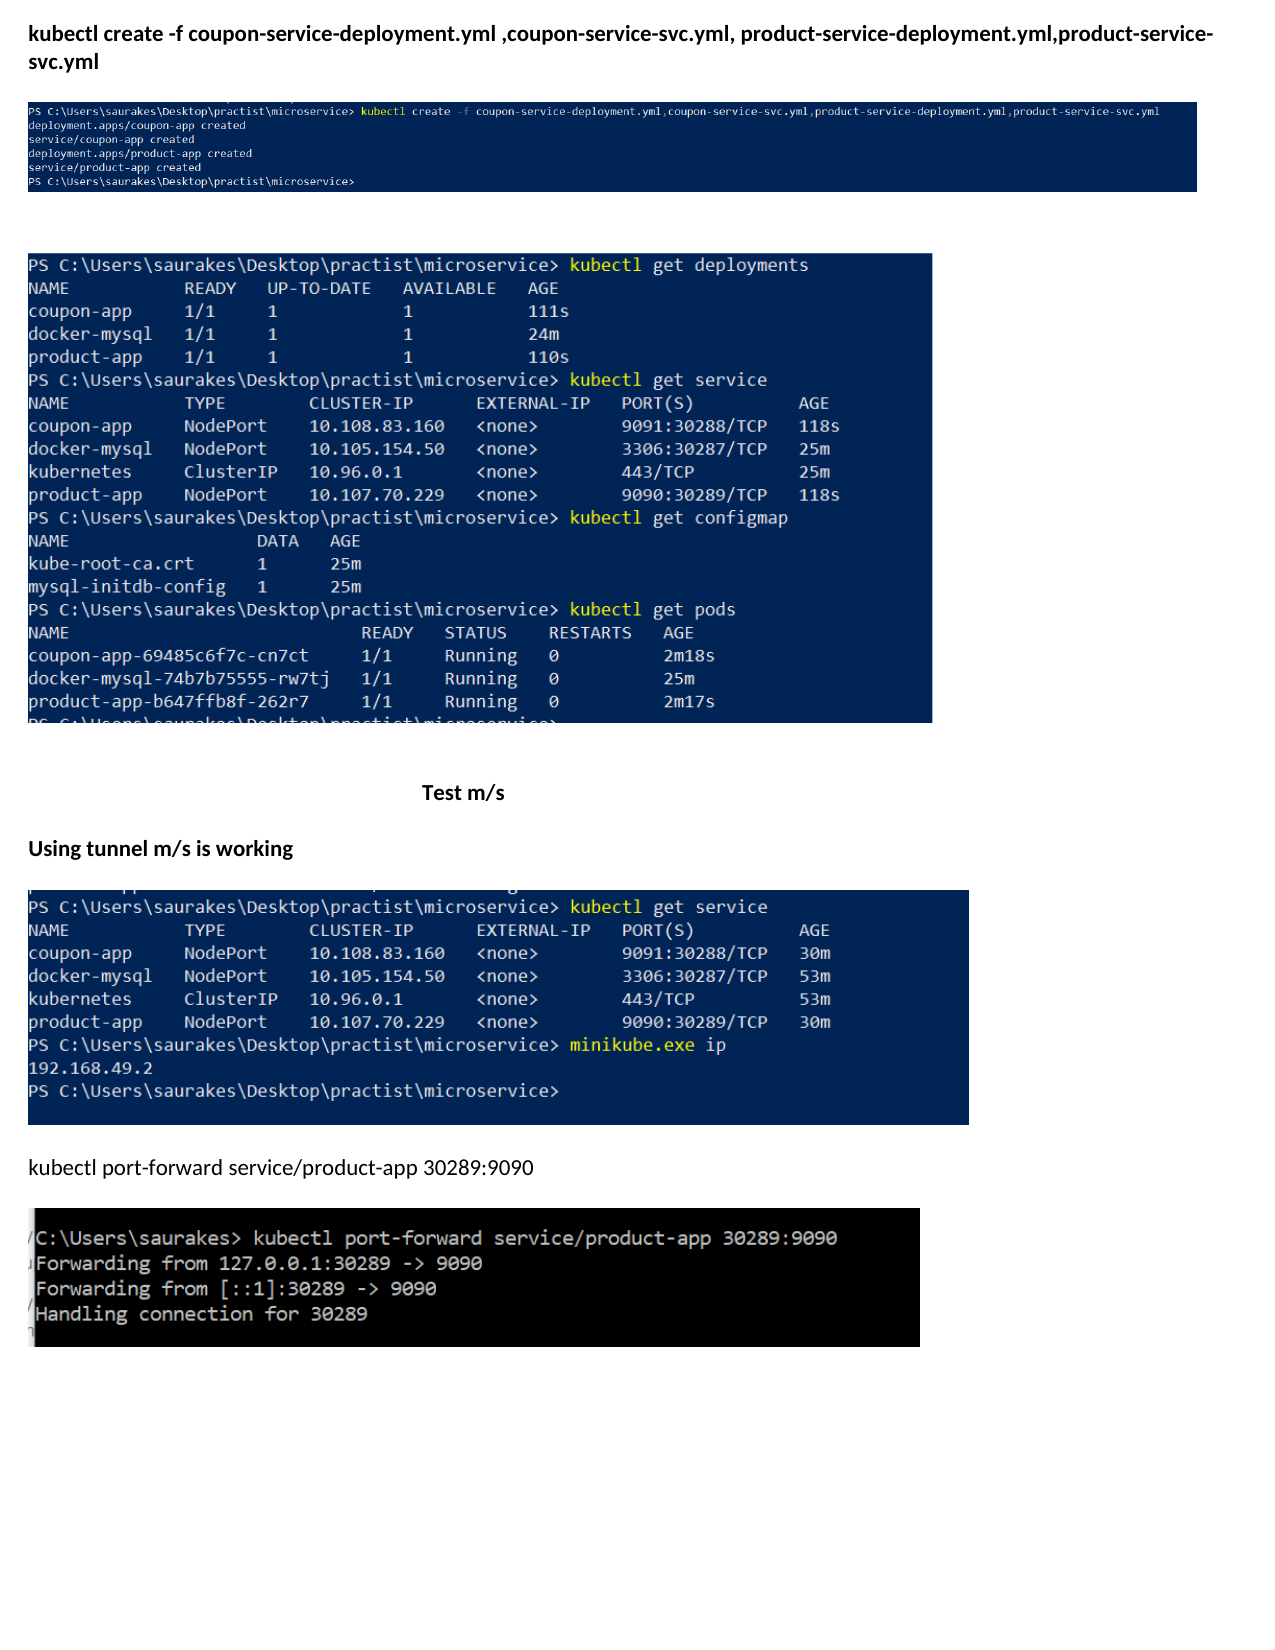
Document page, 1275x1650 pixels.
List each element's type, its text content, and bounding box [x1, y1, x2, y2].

text Using tunnel m/s is working [28, 834, 1247, 862]
text Test m/s [422, 778, 1247, 806]
picture [28, 102, 1197, 192]
picture [28, 1208, 920, 1347]
picture [28, 890, 969, 1125]
text kubectl port-forward service/product-app 30289:9090 [28, 1153, 1247, 1181]
picture [28, 247, 933, 723]
text kubectl create -f coupon-service-deployment.yml ,coupon-service-svc.yml, product-service-deployment.yml,product-service-svc.yml [28, 19, 1247, 75]
